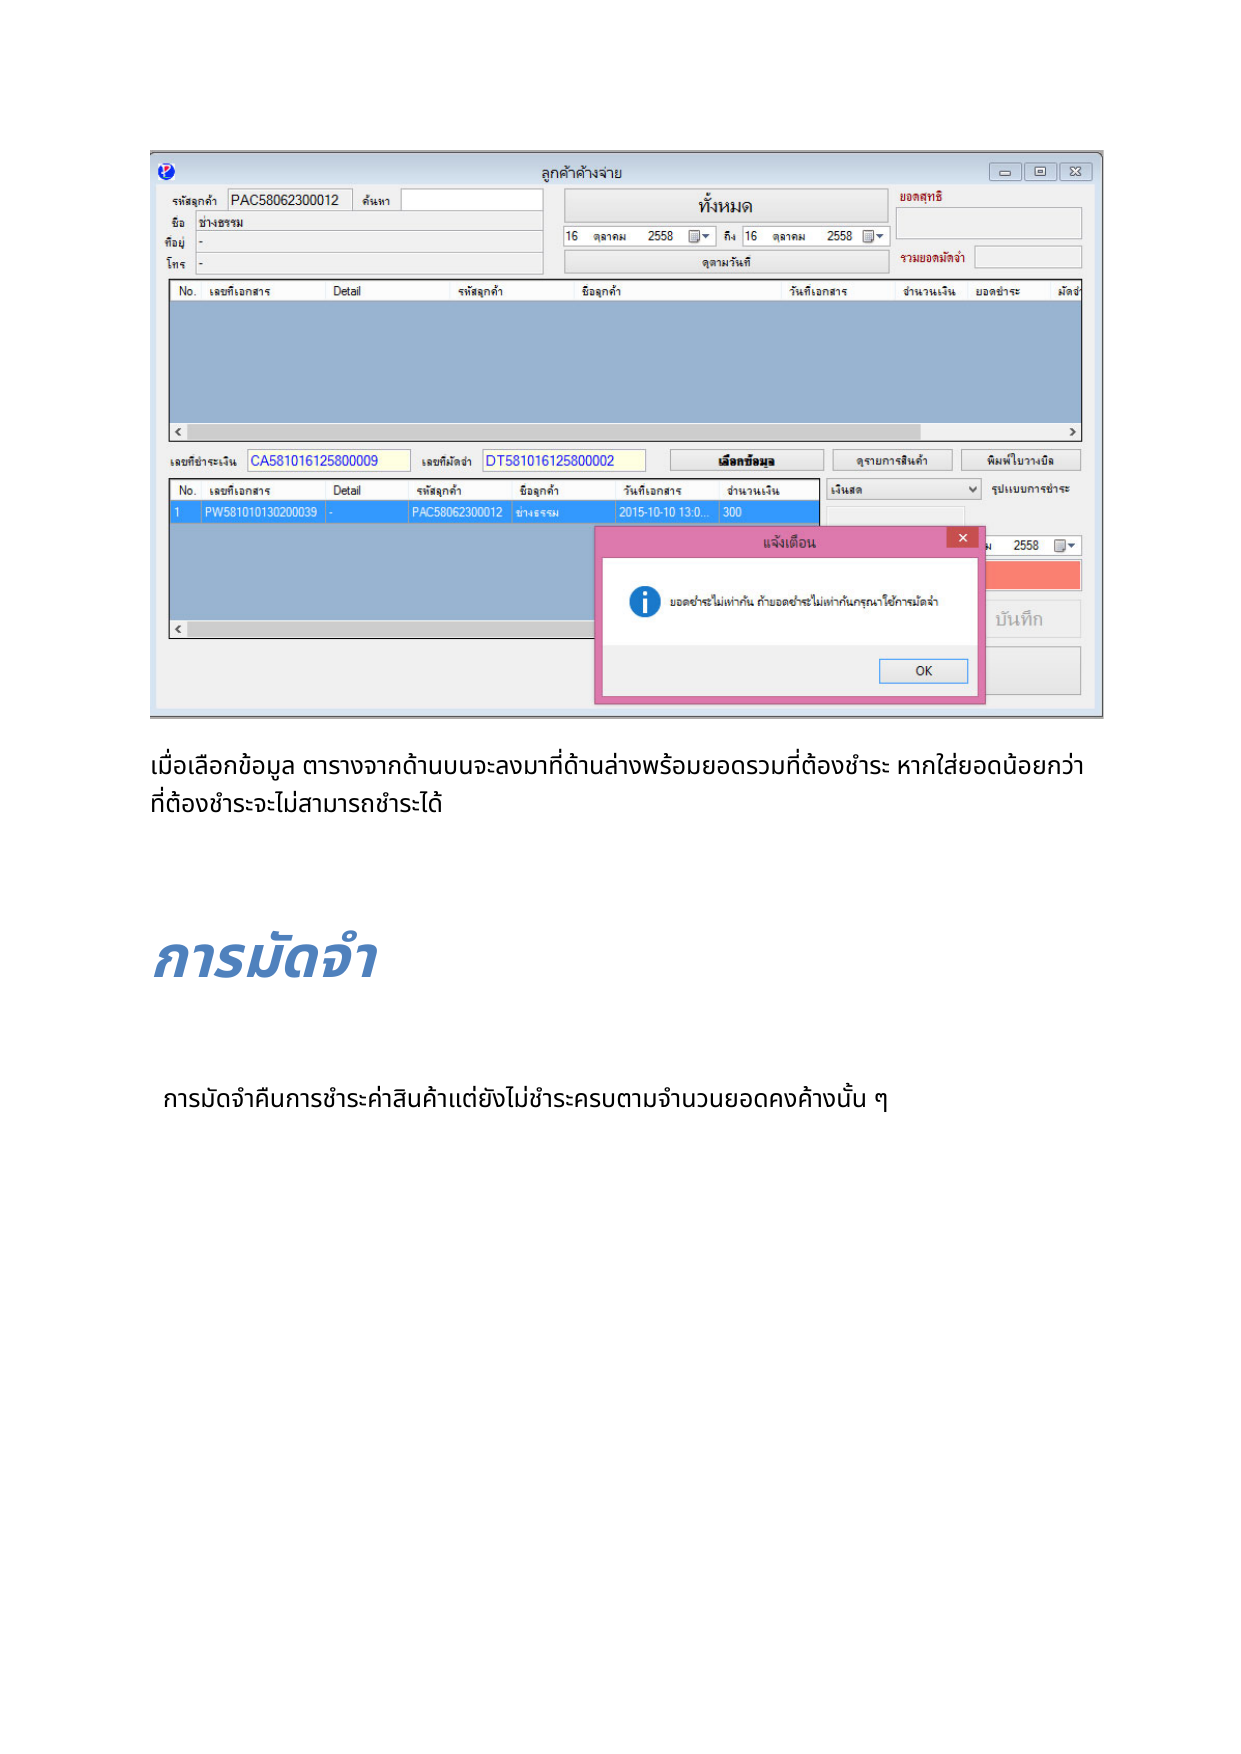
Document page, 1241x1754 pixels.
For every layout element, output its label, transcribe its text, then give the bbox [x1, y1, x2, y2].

text การมัดจำคืนการชำระค่าสินค้าแต่ยังไม่ชำระครบตามจำนวนยอดคงค้างนั้น ๆ [150, 1046, 1090, 1118]
picture [150, 150, 1104, 719]
text เมื่อเลือกข้อมูล ตารางจากด้านบนจะลงมาที่ด้านล่างพร้อมยอดรวมที่ต้องชำระ หากใส่ยอดน้อยกว่าที่ต้องชำระจะไม่สามารถชำระได้ [150, 748, 1090, 823]
subtitle การมัดจำ [150, 916, 1090, 1004]
